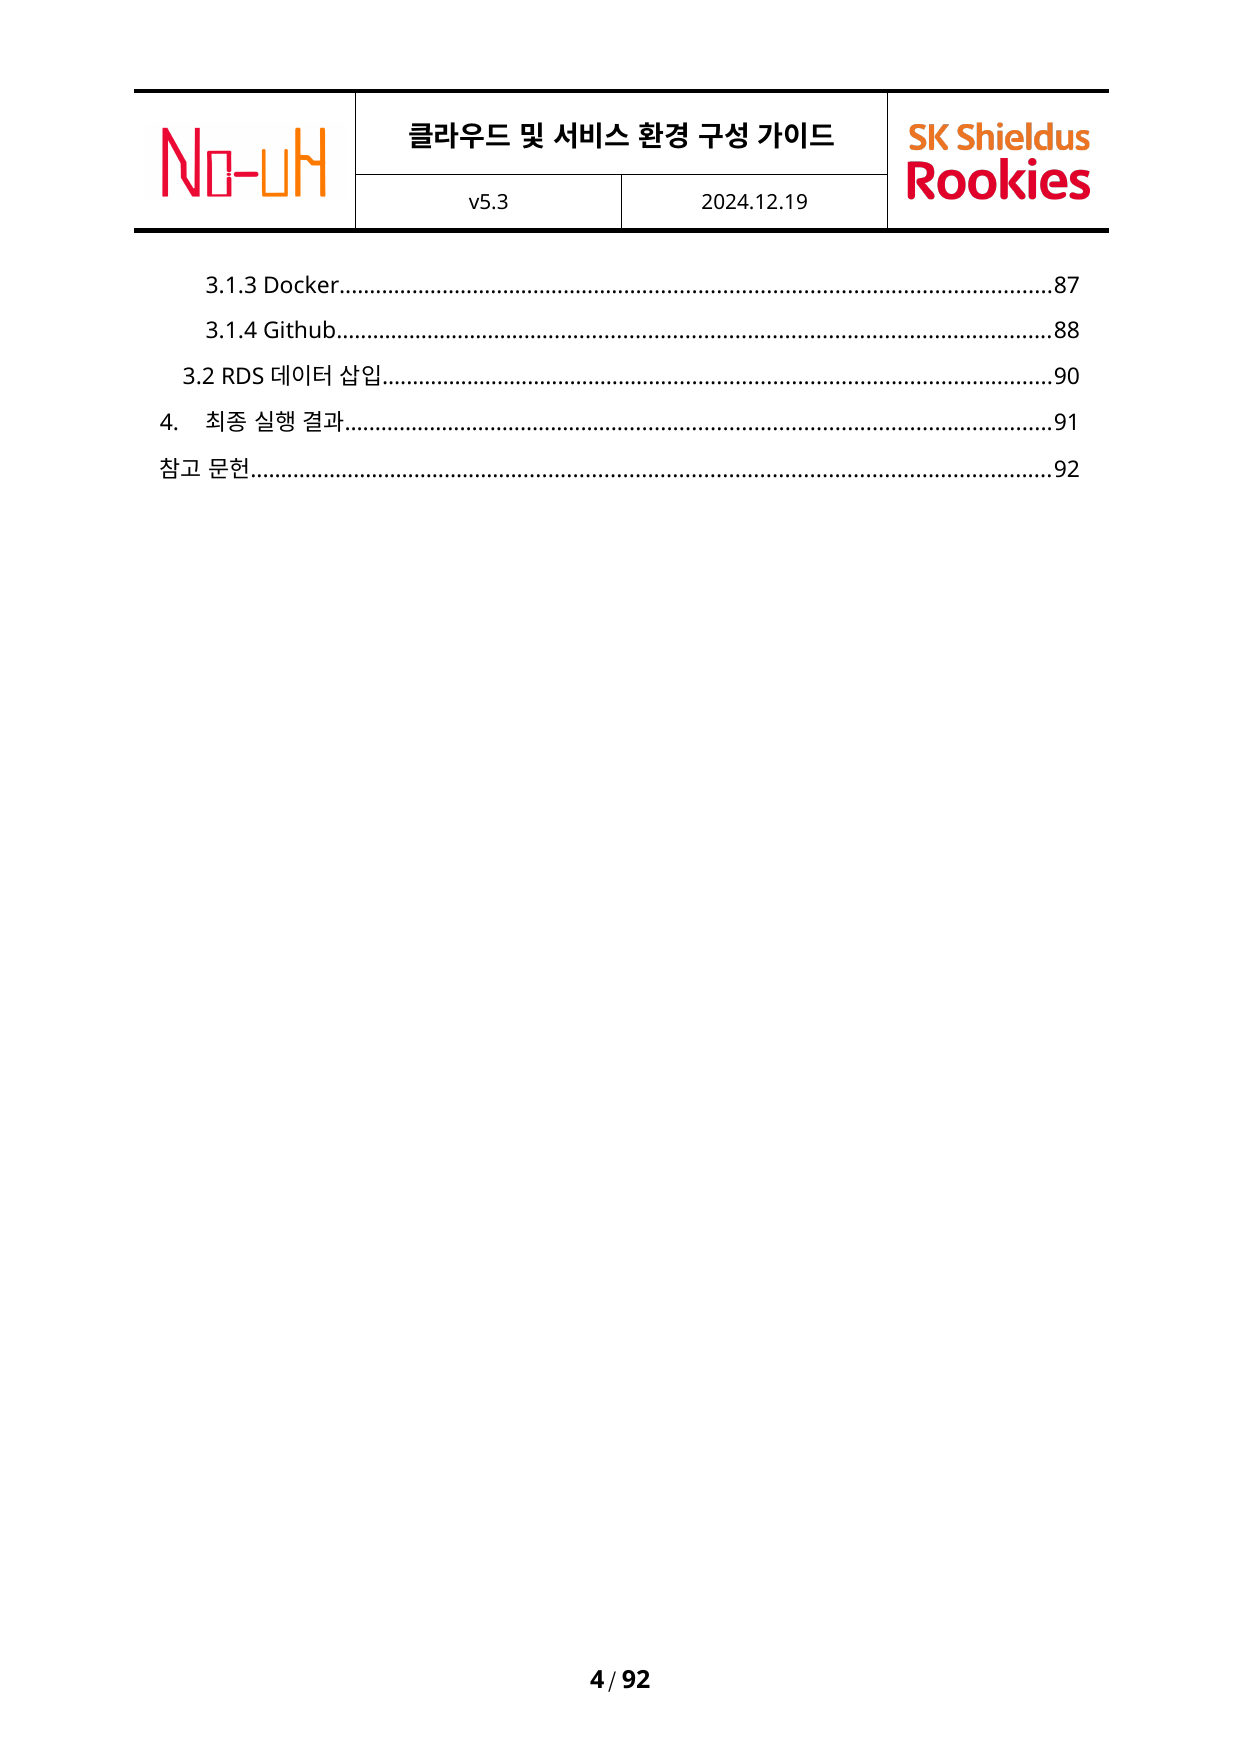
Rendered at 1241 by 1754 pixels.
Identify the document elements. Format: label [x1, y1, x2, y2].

picture [145, 122, 347, 200]
picture [906, 118, 1090, 204]
